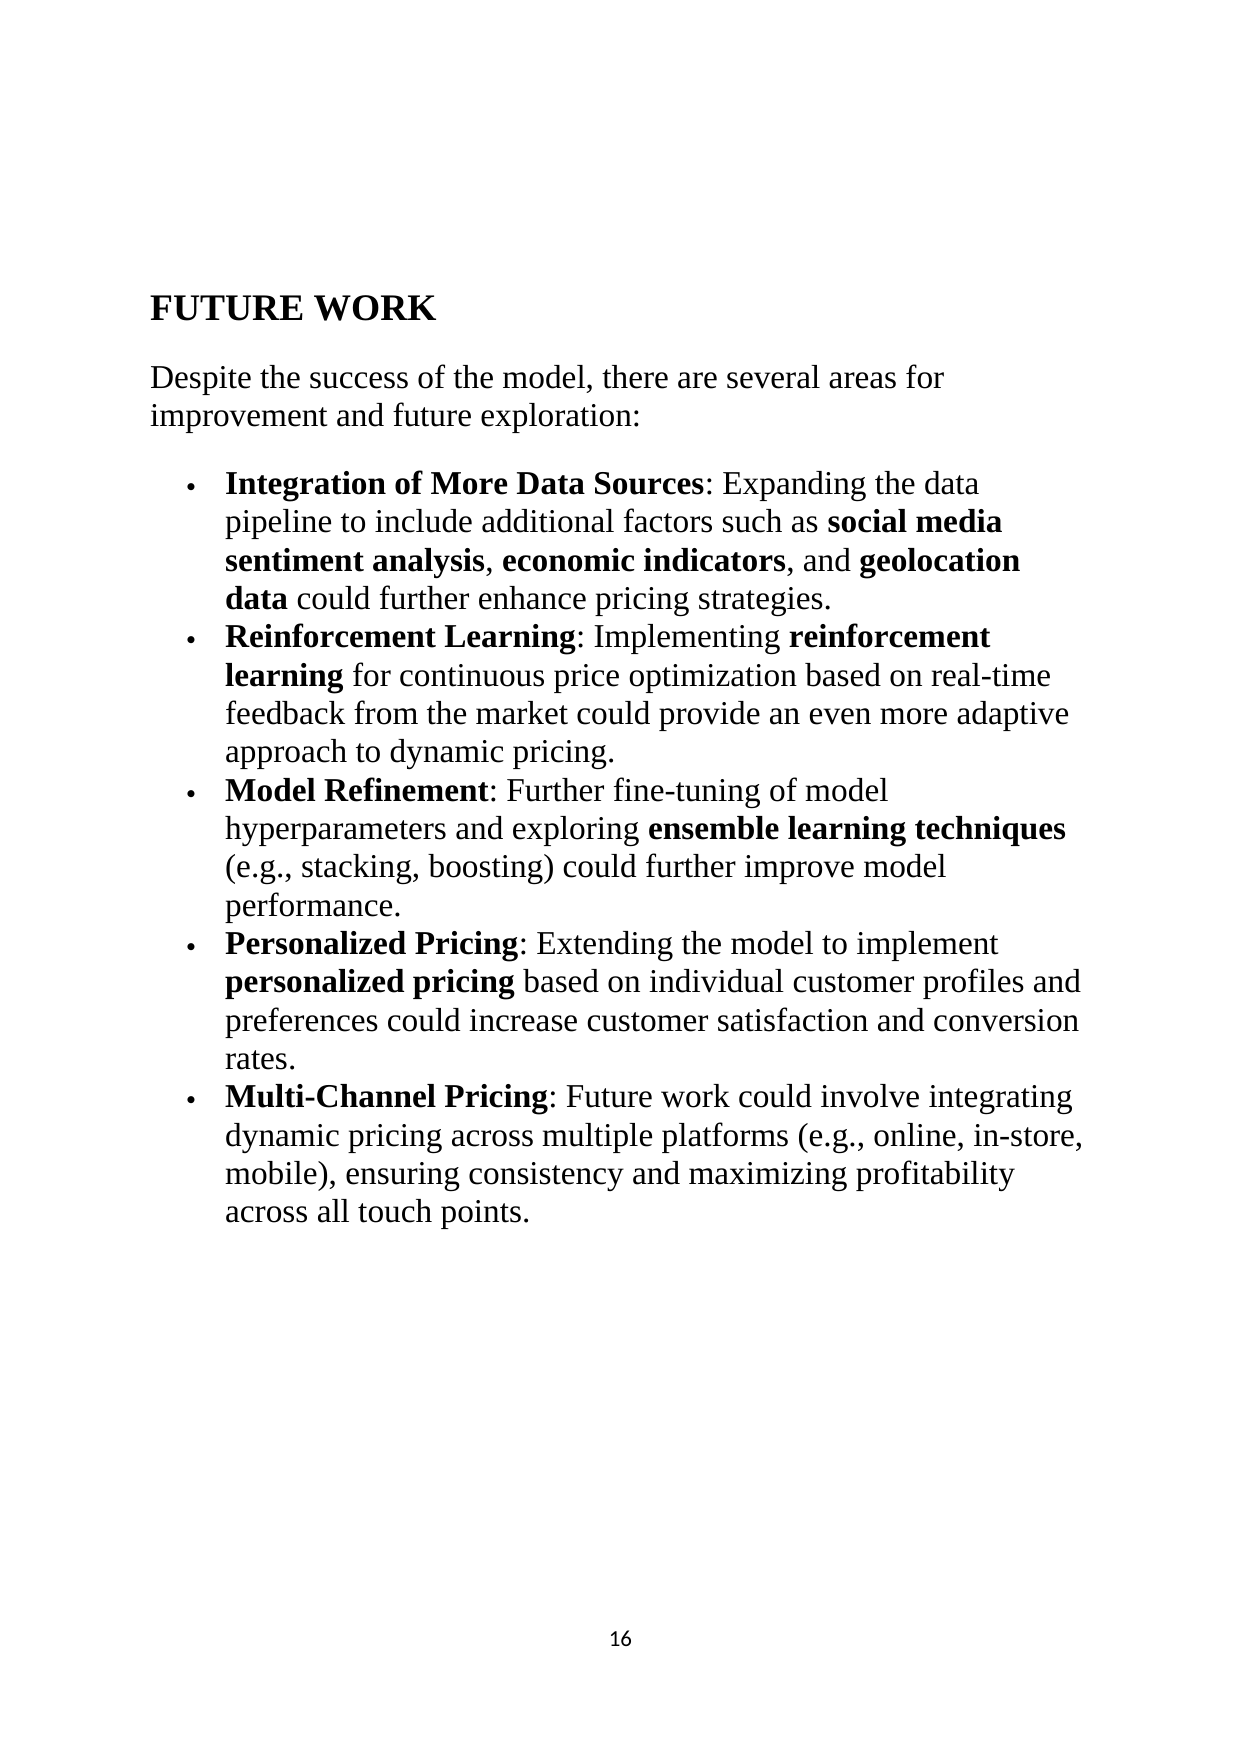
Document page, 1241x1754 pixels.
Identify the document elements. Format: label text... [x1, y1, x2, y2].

list Integration of More Data Sources: Expanding the data pipeline to include additional factors such as social media sentiment analysis, economic indicators, and geolocation data could further enhance pricing strategies. [187, 463, 1090, 616]
subtitle FUTURE WORK [150, 285, 1090, 328]
text Despite the success of the model, there are several areas for improvement and future exploration: [150, 357, 1090, 434]
list Model Refinement: Further fine-tuning of model hyperparameters and exploring ensemble learning techniques (e.g., stacking, boosting) could further improve model performance. [187, 770, 1090, 923]
list Multi-Channel Pricing: Future work could involve integrating dynamic pricing across multiple platforms (e.g., online, in-store, mobile), ensuring consistency and maximizing profitability across all touch points. [187, 1076, 1090, 1230]
list Personalized Pricing: Extending the model to implement personalized pricing based on individual customer profiles and preferences could increase customer satisfaction and conversion rates. [187, 923, 1090, 1076]
list Reinforcement Learning: Implementing reinforcement learning for continuous price optimization based on real-time feedback from the market could provide an even more adaptive approach to dynamic pricing. [187, 616, 1090, 770]
